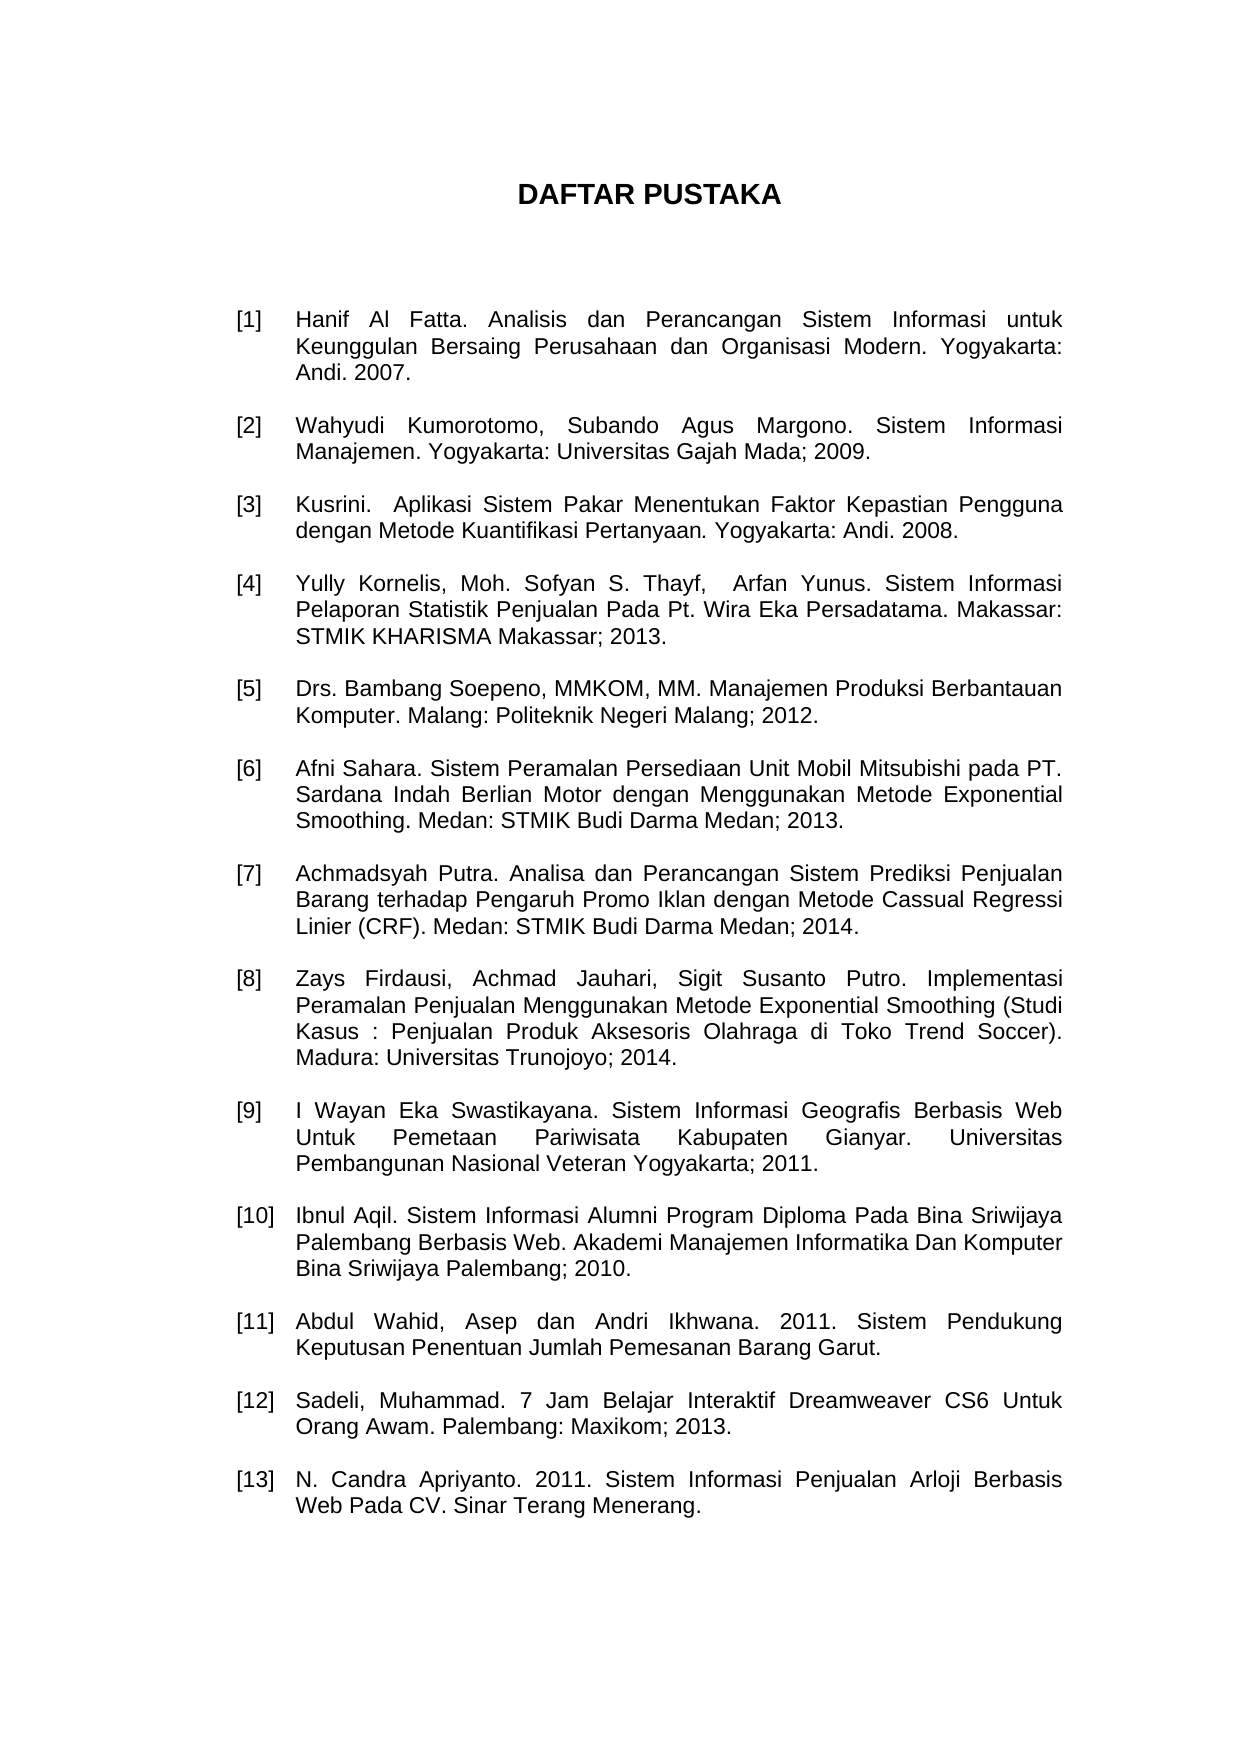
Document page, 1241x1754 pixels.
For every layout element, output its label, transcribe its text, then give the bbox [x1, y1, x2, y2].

list Afni Sahara. Sistem Peramalan Persediaan Unit Mobil Mitsubishi pada PT. Sardana Indah Berlian Motor dengan Menggunakan Metode Exponential Smoothing. Medan: STMIK Budi Darma Medan; 2013. [236, 754, 1063, 833]
list Abdul Wahid, Asep dan Andri Ikhwana. 2011. Sistem Pendukung Keputusan Penentuan Jumlah Pemesanan Barang Garut. [236, 1308, 1063, 1361]
list Zays Firdausi, Achmad Jauhari, Sigit Susanto Putro. Implementasi Peramalan Penjualan Menggunakan Metode Exponential Smoothing (Studi Kasus : Penjualan Produk Aksesoris Olahraga di Toko Trend Soccer). Madura: Universitas Trunojoyo; 2014. [236, 965, 1063, 1071]
list Kusrini. Aplikasi Sistem Pakar Menentukan Faktor Kepastian Pengguna dengan Metode Kuantifikasi Pertanyaan. Yogyakarta: Andi. 2008. [236, 491, 1063, 544]
list Hanif Al Fatta. Analisis dan Perancangan Sistem Informasi untuk Keunggulan Bersaing Perusahaan dan Organisasi Modern. Yogyakarta: Andi. 2007. [236, 306, 1063, 386]
list Drs. Bambang Soepeno, MMKOM, MM. Manajemen Produksi Berbantauan Komputer. Malang: Politeknik Negeri Malang; 2012. [236, 675, 1063, 728]
list Wahyudi Kumorotomo, Subando Agus Margono. Sistem Informasi Manajemen. Yogyakarta: Universitas Gajah Mada; 2009. [236, 412, 1063, 464]
list N. Candra Apriyanto. 2011. Sistem Informasi Penjualan Arloji Berbasis Web Pada CV. Sinar Terang Menerang. [236, 1466, 1063, 1519]
subtitle DAFTAR PUSTAKA [236, 177, 1063, 211]
list Yully Kornelis, Moh. Sofyan S. Thayf, Arfan Yunus. Sistem Informasi Pelaporan Statistik Penjualan Pada Pt. Wira Eka Persadatama. Makassar: STMIK KHARISMA Makassar; 2013. [236, 570, 1063, 649]
list Sadeli, Muhammad. 7 Jam Belajar Interaktif Dreamweaver CS6 Untuk Orang Awam. Palembang: Maxikom; 2013. [236, 1387, 1063, 1440]
list Achmadsyah Putra. Analisa dan Perancangan Sistem Prediksi Penjualan Barang terhadap Pengaruh Promo Iklan dengan Metode Cassual Regressi Linier (CRF). Medan: STMIK Budi Darma Medan; 2014. [236, 860, 1063, 939]
list Ibnul Aqil. Sistem Informasi Alumni Program Diploma Pada Bina Sriwijaya Palembang Berbasis Web. Akademi Manajemen Informatika Dan Komputer Bina Sriwijaya Palembang; 2010. [236, 1202, 1063, 1282]
list I Wayan Eka Swastikayana. Sistem Informasi Geografis Berbasis Web Untuk Pemetaan Pariwisata Kabupaten Gianyar. Universitas Pembangunan Nasional Veteran Yogyakarta; 2011. [236, 1097, 1063, 1176]
